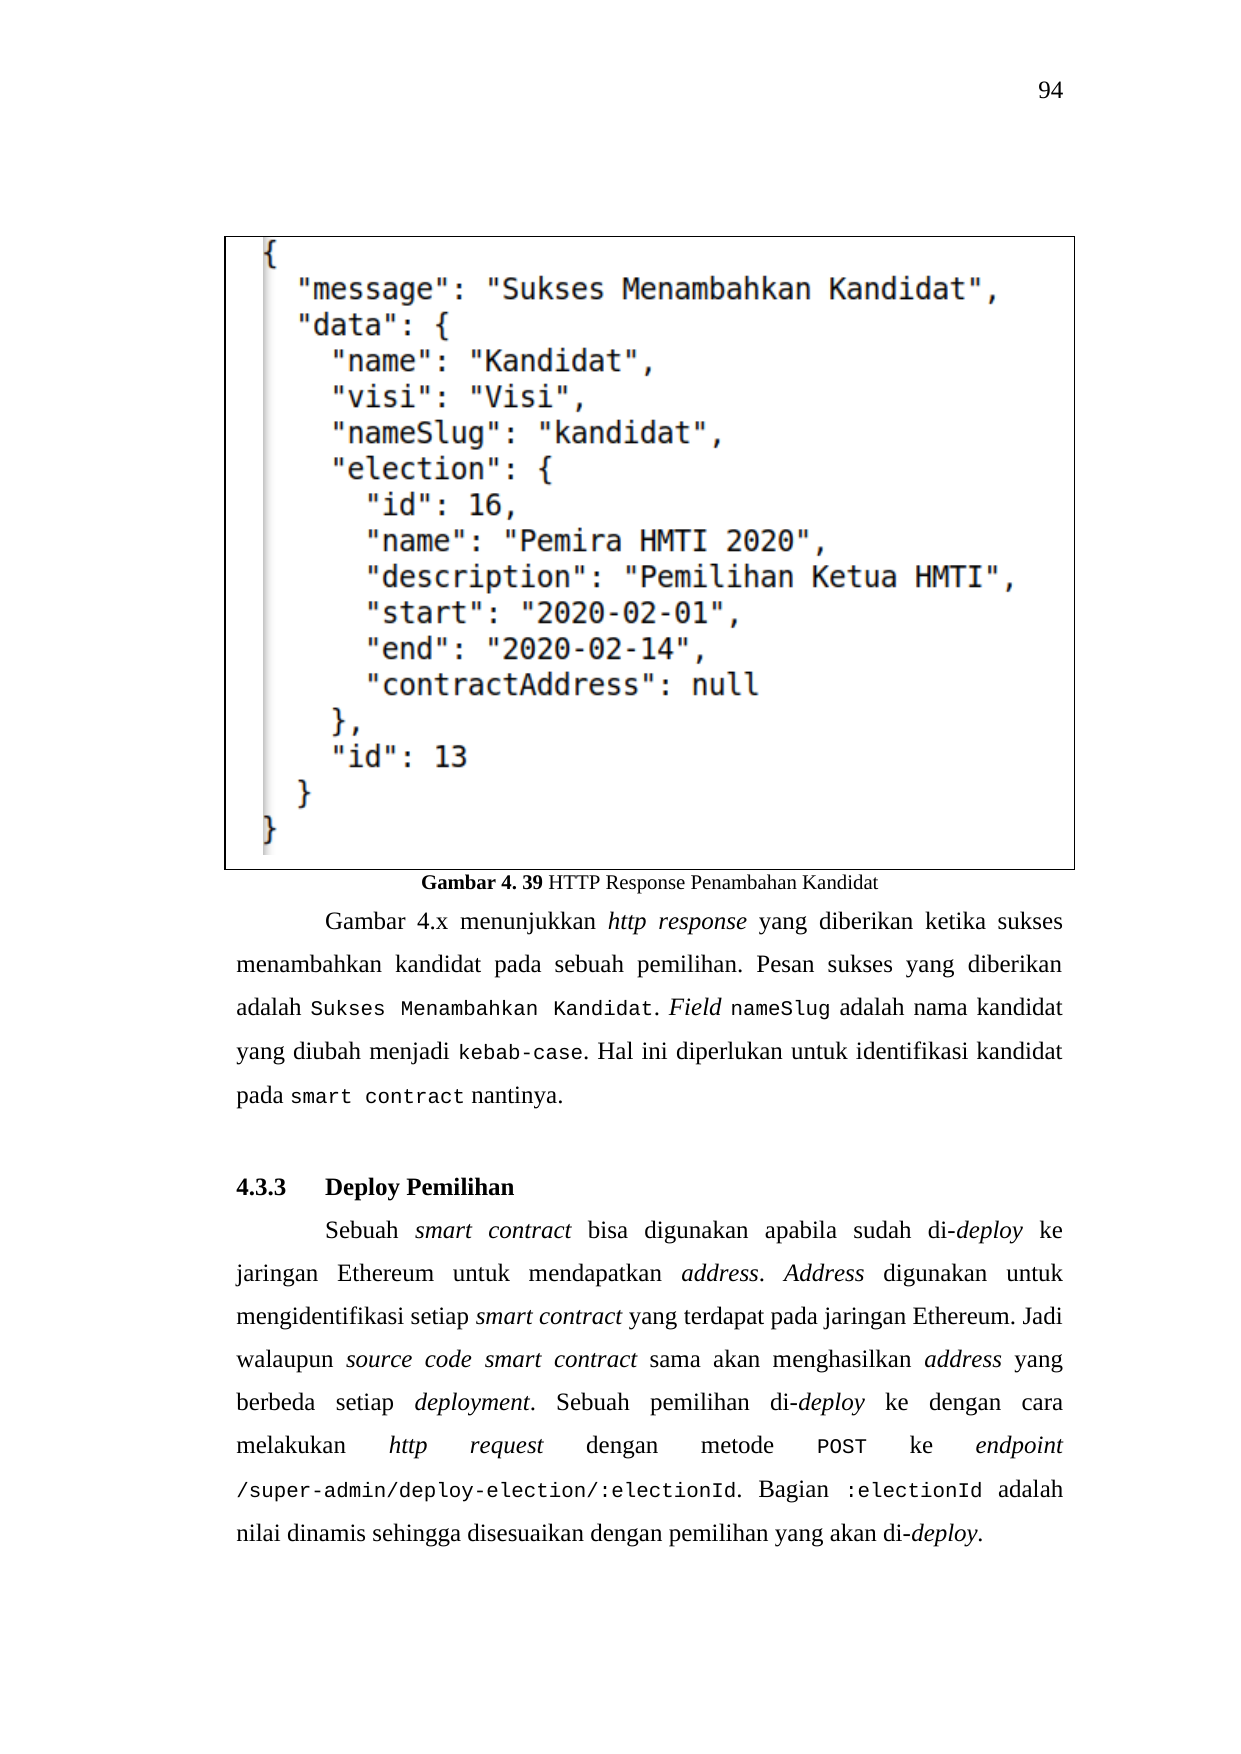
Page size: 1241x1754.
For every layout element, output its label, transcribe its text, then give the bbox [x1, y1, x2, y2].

subtitle Deploy Pemilihan [236, 1172, 1063, 1200]
text Sebuah smart contract bisa digunakan apabila sudah di-deploy ke jaringan Ethereum untuk mendapatkan address. Address digunakan untuk mengidentifikasi setiap smart contract yang terdapat pada jaringan Ethereum. Jadi walaupun source code smart contract sama akan menghasilkan address yang berbeda setiap deployment. Sebuah pemilihan di-deploy ke dengan cara melakukan http request dengan metode POST ke endpoint /super-admin/deploy-election/:electionId. Bagian :electionId adalah nilai dinamis sehingga disesuaikan dengan pemilihan yang akan di-deploy. [236, 1215, 1063, 1547]
picture [263, 237, 1037, 855]
text Gambar 4.x menunjukkan http response yang diberikan ketika sukses menambahkan kandidat pada sebuah pemilihan. Pesan sukses yang diberikan adalah Sukses Menambahkan Kandidat. Field nameSlug adalah nama kandidat yang diubah menjadi kebab-case. Hal ini diperlukan untuk identifikasi kandidat pada smart contract nantinya. [236, 906, 1063, 1109]
table_header [226, 237, 1074, 869]
